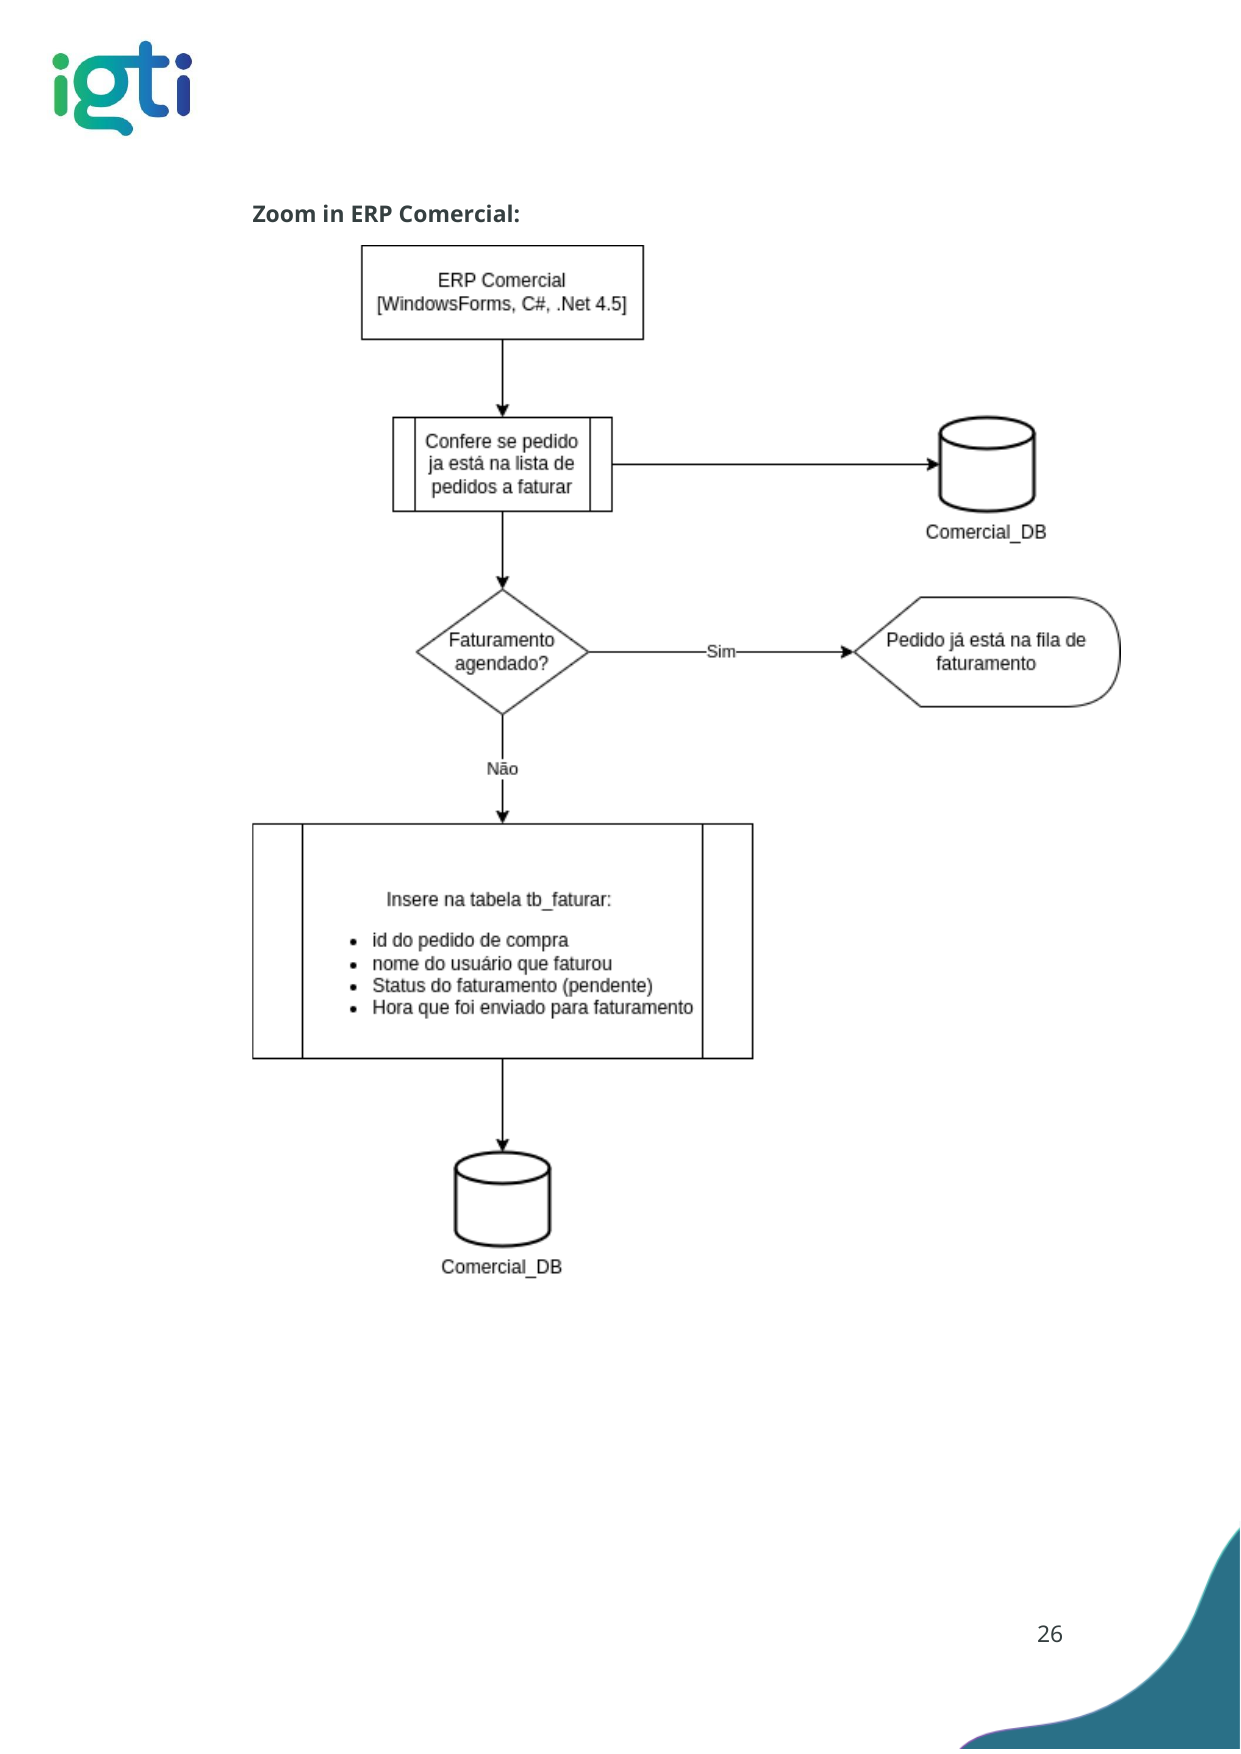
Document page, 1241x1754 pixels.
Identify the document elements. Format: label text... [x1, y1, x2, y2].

text Zoom in ERP Comercial: [177, 196, 1063, 229]
picture [252, 245, 1121, 1280]
picture [37, 34, 205, 141]
picture [955, 1521, 1241, 1749]
